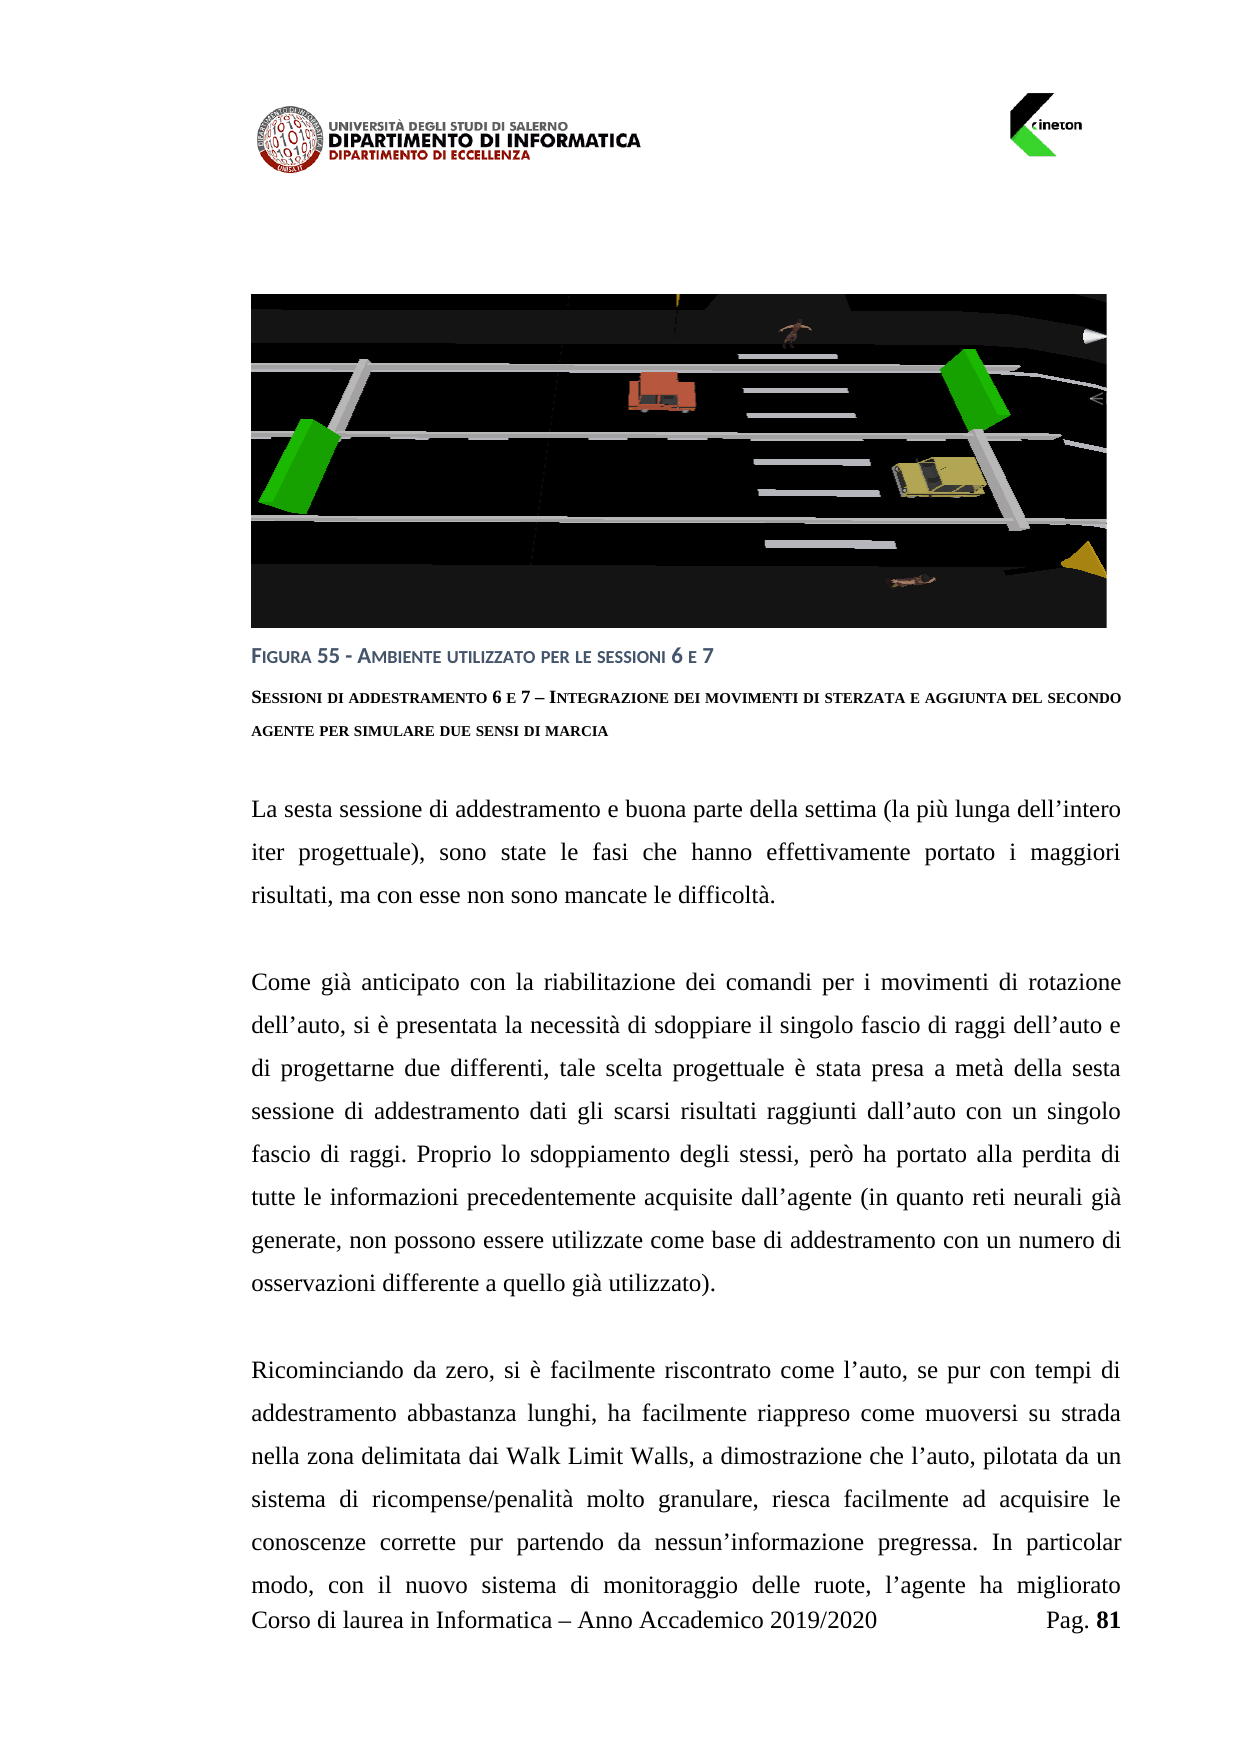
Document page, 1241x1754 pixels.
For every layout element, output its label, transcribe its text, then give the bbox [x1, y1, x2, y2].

text La sesta sessione di addestramento e buona parte della settima (la più lunga dell’intero iter progettuale), sono state le fasi che hanno effettivamente portato i maggiori risultati, ma con esse non sono mancate le difficoltà. [251, 794, 1122, 909]
text Figura 55 - Ambiente utilizzato per le sessioni 6 e 7 [251, 642, 1122, 670]
picture [251, 294, 1107, 628]
picture [987, 73, 1102, 177]
text Sessioni di addestramento 6 e 7 – Integrazione dei movimenti di sterzata e aggiunta del secondo agente per simulare due sensi di marcia [251, 686, 1122, 740]
text Come già anticipato con la riabilitazione dei comandi per i movimenti di rotazione dell’auto, si è presentata la necessità di sdoppiare il singolo fascio di raggi dell’auto e di progettarne due differenti, tale scelta progettuale è stata presa a metà della sesta sessione di addestramento dati gli scarsi risultati raggiunti dall’auto con un singolo fascio di raggi. Proprio lo sdoppiamento degli stessi, però ha portato alla perdita di tutte le informazioni precedentemente acquisite dall’agente (in quanto reti neurali già generate, non possono essere utilizzate come base di addestramento con un numero di osservazioni differente a quello già utilizzato). [251, 967, 1122, 1297]
picture [251, 102, 645, 177]
